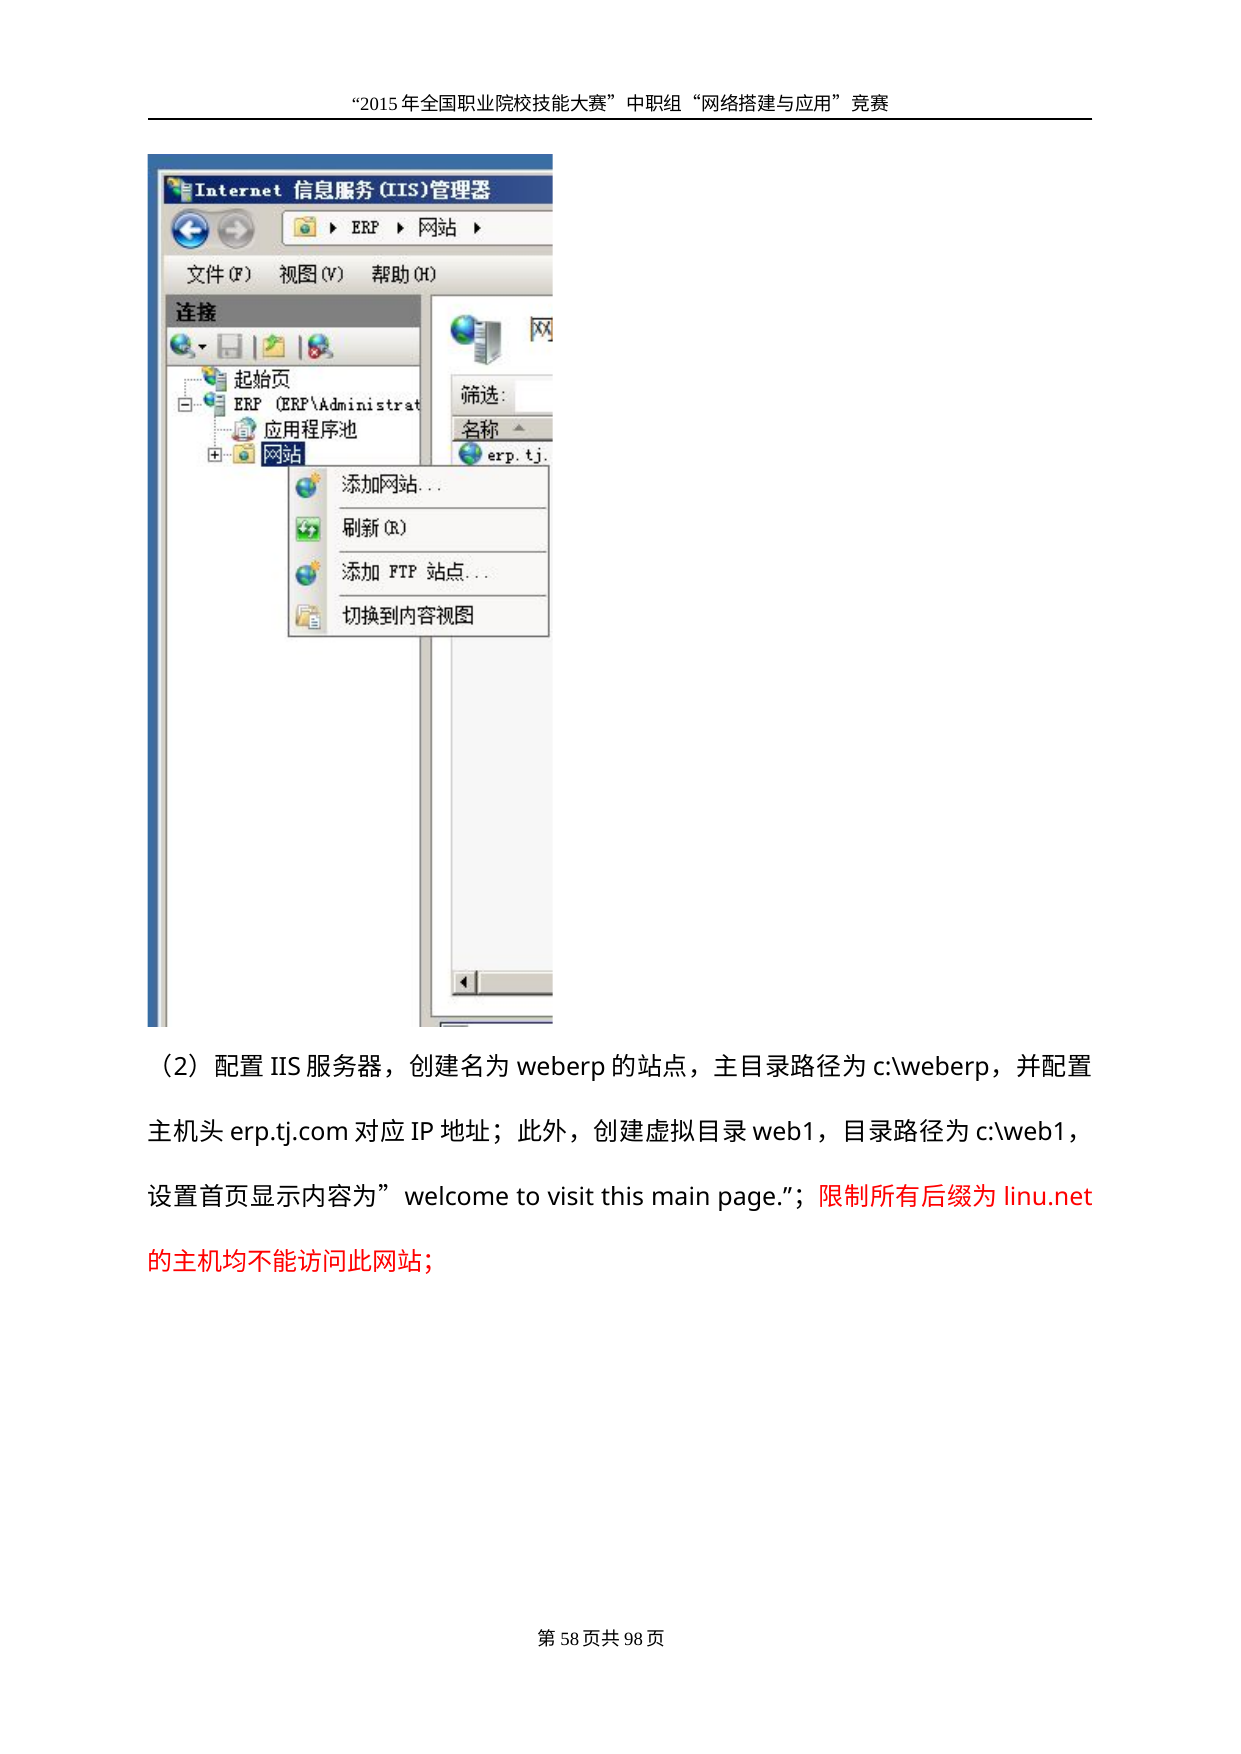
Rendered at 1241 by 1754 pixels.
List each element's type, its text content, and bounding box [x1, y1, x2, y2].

picture [147, 154, 553, 1027]
text （2）配置IIS服务器，创建名为weberp的站点，主目录路径为c:\weberp，并配置主机头erp.tj.com对应IP地址；此外，创建虚拟目录web1，目录路径为c:\web1，设置首页显示内容为”welcome to visit this main page.”；限制所有后缀为linu.net的主机均不能访问此网站； [148, 1032, 1092, 1292]
